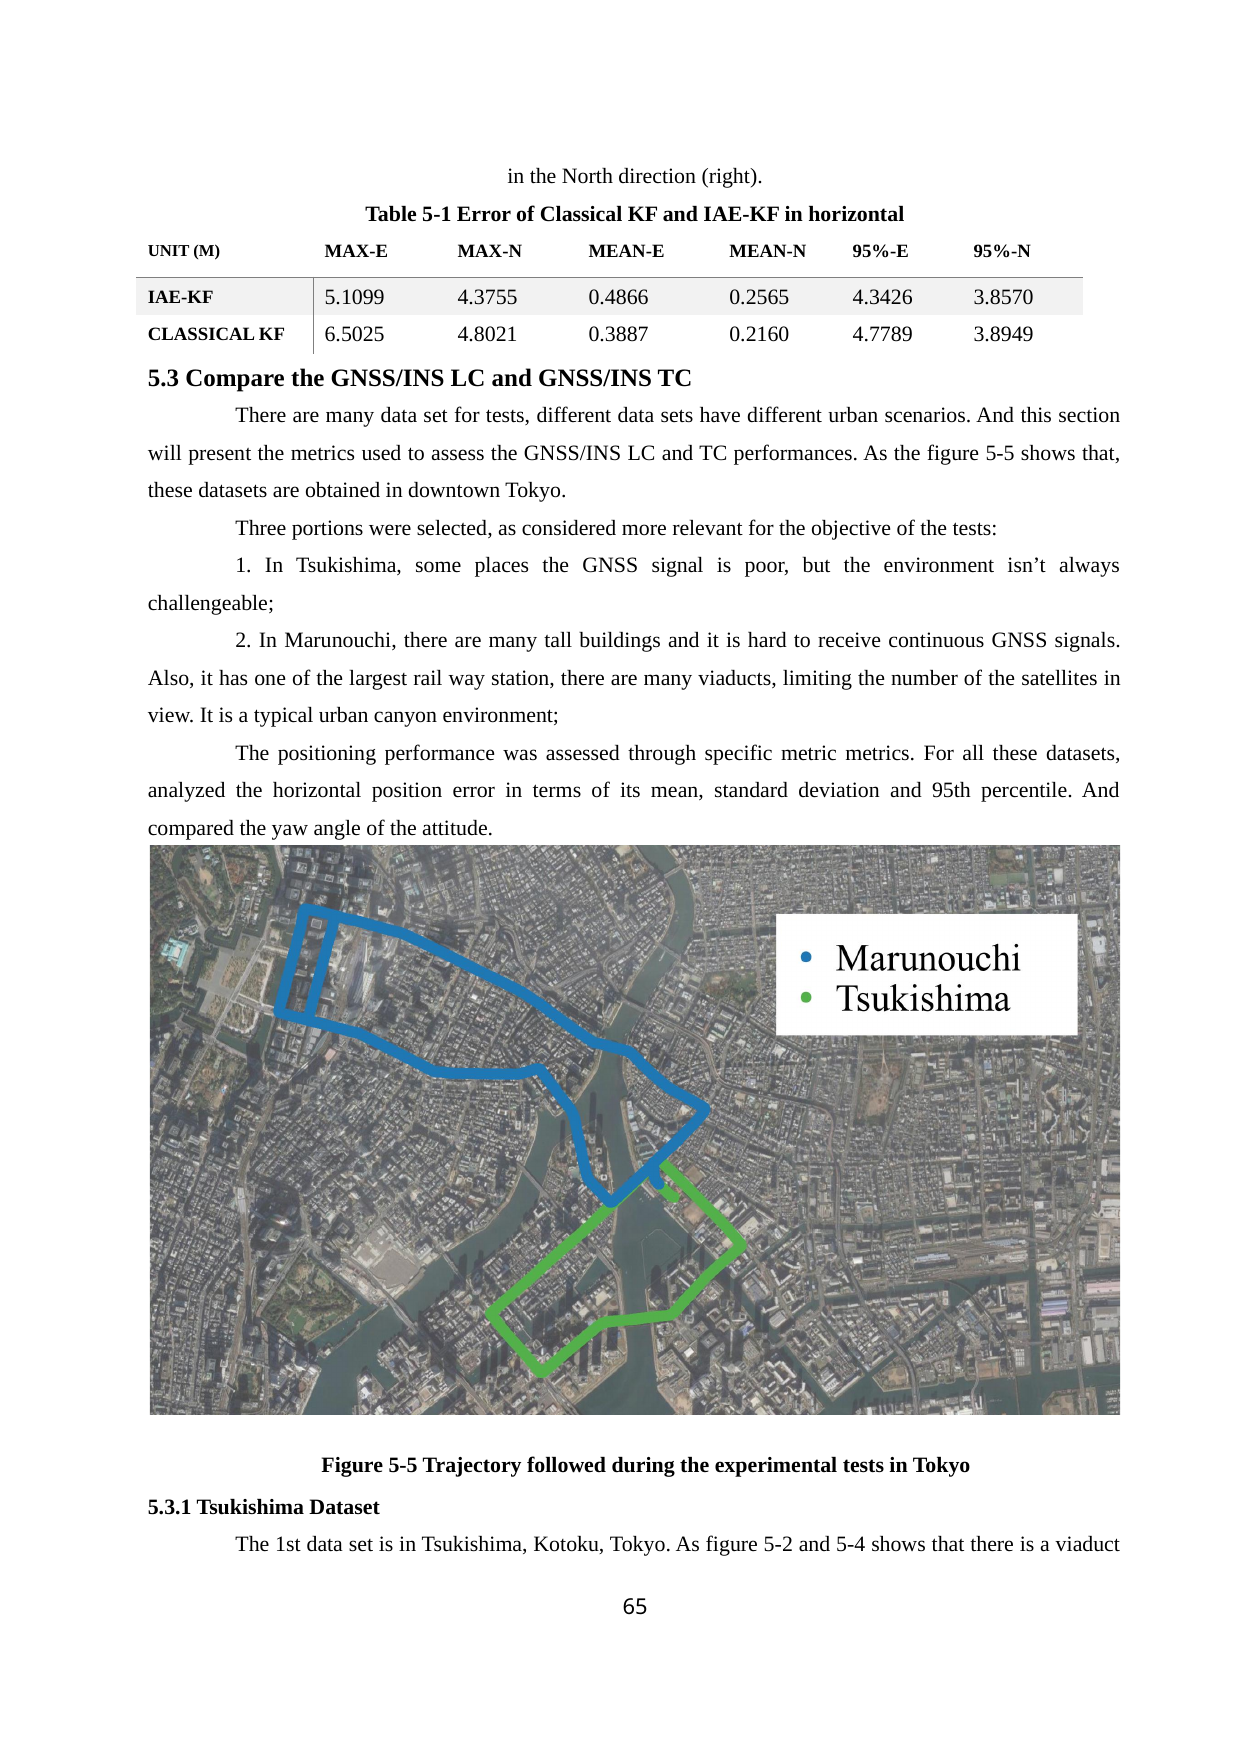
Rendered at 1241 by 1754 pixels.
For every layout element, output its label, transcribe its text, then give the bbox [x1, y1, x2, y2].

table_cell 4.3755 [446, 278, 577, 315]
table_header Max-N [446, 232, 577, 277]
table_header 95%-E [841, 232, 962, 277]
subtitle 5.3 Compare the GNSS/INS LC and GNSS/INS TC [148, 358, 1122, 396]
table_cell 0.2160 [718, 315, 841, 354]
text Table 5-1 Error of Classical KF and IAE-KF in horizontal [148, 194, 1122, 232]
text There are many data set for tests, different data sets have different urban scenarios. And this section will present the metrics used to assess the GNSS/INS LC and TC performances. As the figure 5-5 shows that, these datasets are obtained in downtown Tokyo. [148, 396, 1122, 508]
subtitle 5.3.1 Tsukishima Dataset [148, 1487, 1122, 1525]
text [148, 157, 1122, 194]
table_cell 4.3426 [841, 278, 962, 315]
table_cell 3.8570 [962, 278, 1083, 315]
table_header Unit (m) [136, 232, 313, 277]
picture [149, 845, 1121, 1415]
text Figure 5-5 Trajectory followed during the experimental tests in Tokyo [148, 1446, 1122, 1483]
text The positioning performance was assessed through specific metric metrics. For all these datasets, analyzed the horizontal position error in terms of its mean, standard deviation and 95th percentile. And compared the yaw angle of the attitude. [148, 733, 1122, 846]
table_header Max-E [313, 232, 446, 277]
table_cell 0.4866 [577, 278, 718, 315]
text 1. In Tsukishima, some places the GNSS signal is poor, but the environment isn’t always challengeable; [148, 546, 1122, 621]
text 2. In Marunouchi, there are many tall buildings and it is hard to receive continuous GNSS signals. Also, it has one of the largest rail way station, there are many viaducts, limiting the number of the satellites in view. It is a typical urban canyon environment; [148, 621, 1122, 733]
table_cell 4.8021 [446, 315, 577, 354]
table_cell Classical KF [136, 315, 313, 354]
table_cell 3.8949 [962, 315, 1083, 354]
table_cell 4.7789 [841, 315, 962, 354]
table_cell 0.3887 [577, 315, 718, 354]
table_header 95%-N [962, 232, 1083, 277]
table_header Mean-E [577, 232, 718, 277]
table_cell 5.1099 [314, 278, 446, 315]
table_cell 0.2565 [718, 278, 841, 315]
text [148, 1525, 1122, 1562]
table_cell IAE-KF [136, 278, 313, 315]
text Three portions were selected, as considered more relevant for the objective of the tests: [148, 508, 1122, 546]
table_cell 6.5025 [314, 315, 446, 354]
table_header Mean-N [718, 232, 841, 277]
